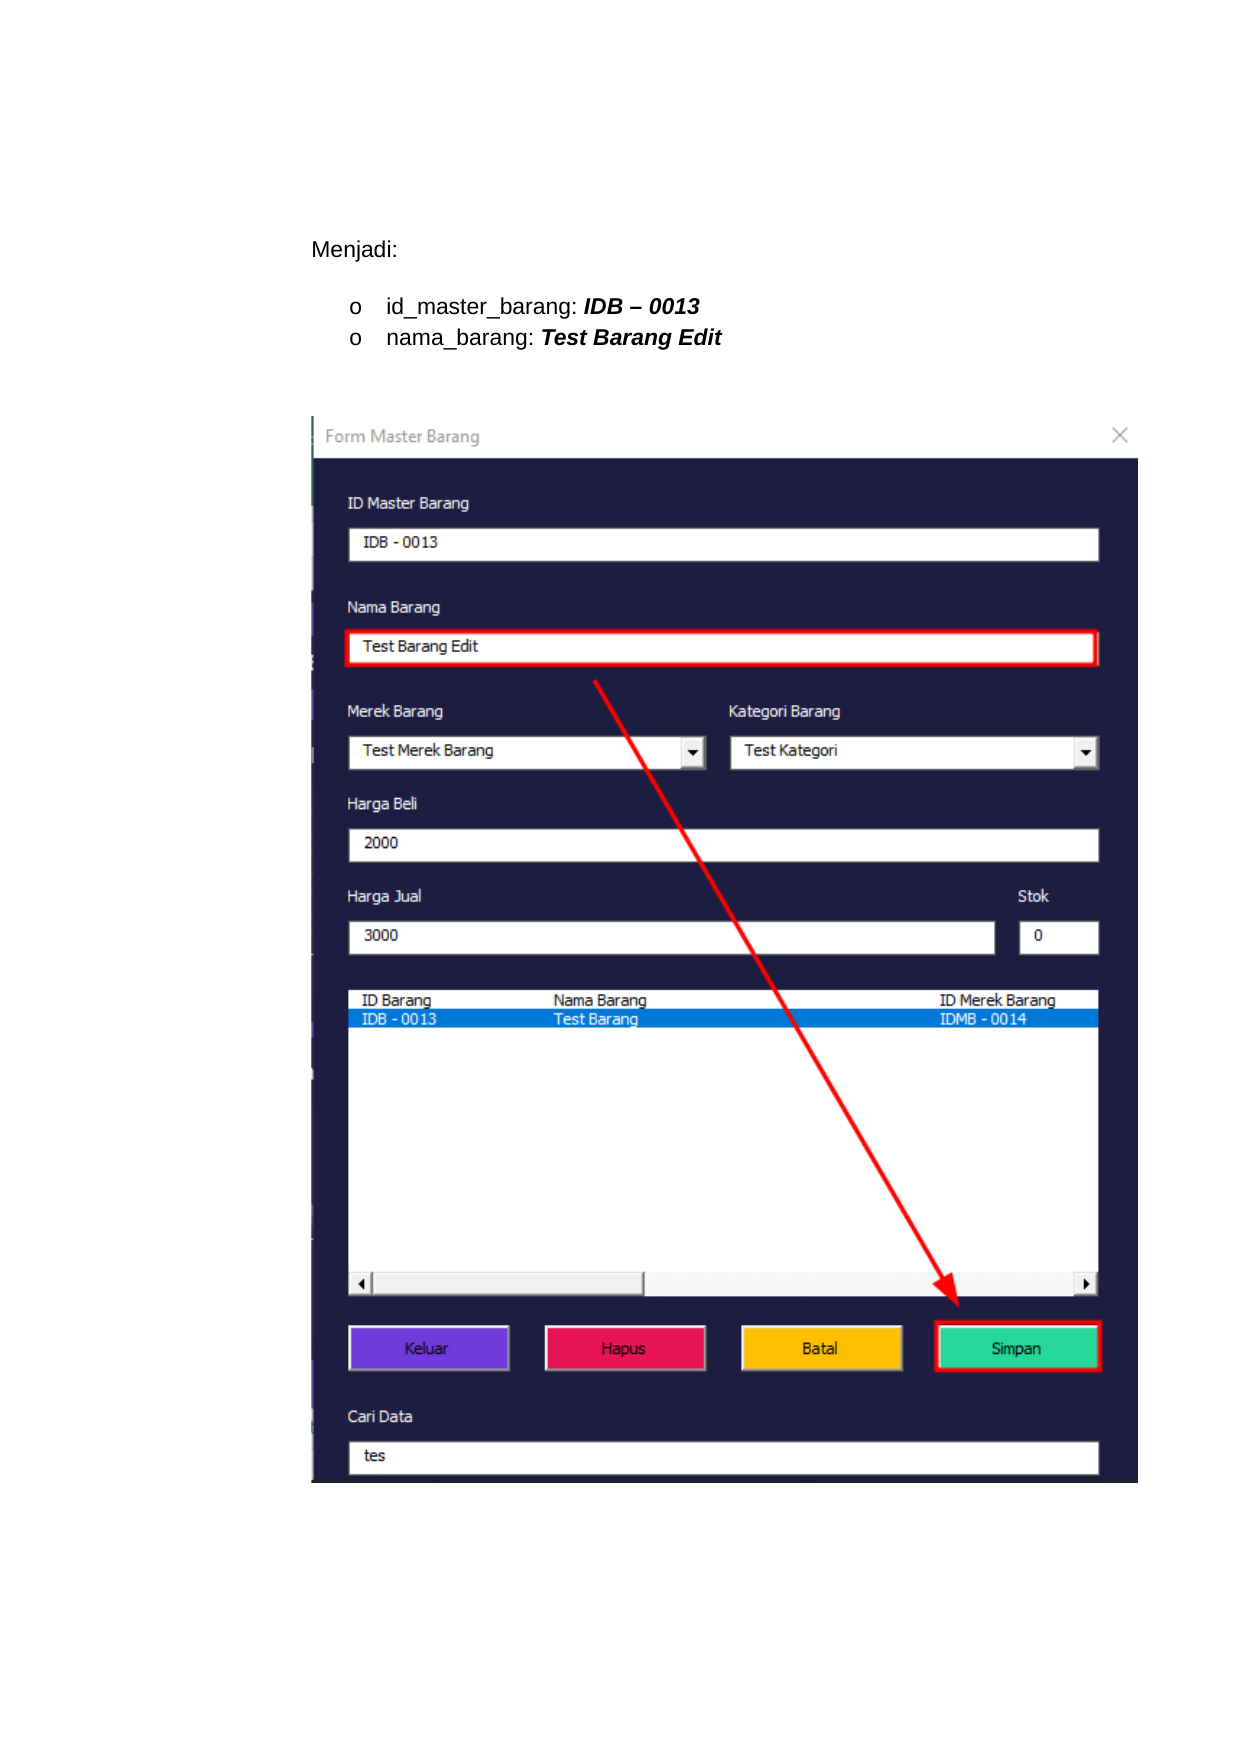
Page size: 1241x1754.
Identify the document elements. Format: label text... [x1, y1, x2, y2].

list nama_barang: Test Barang Edit [349, 324, 1063, 352]
picture [311, 416, 1138, 1483]
list id_master_barang: IDB – 0013 [349, 293, 1063, 321]
list Menjadi: [311, 236, 1063, 263]
